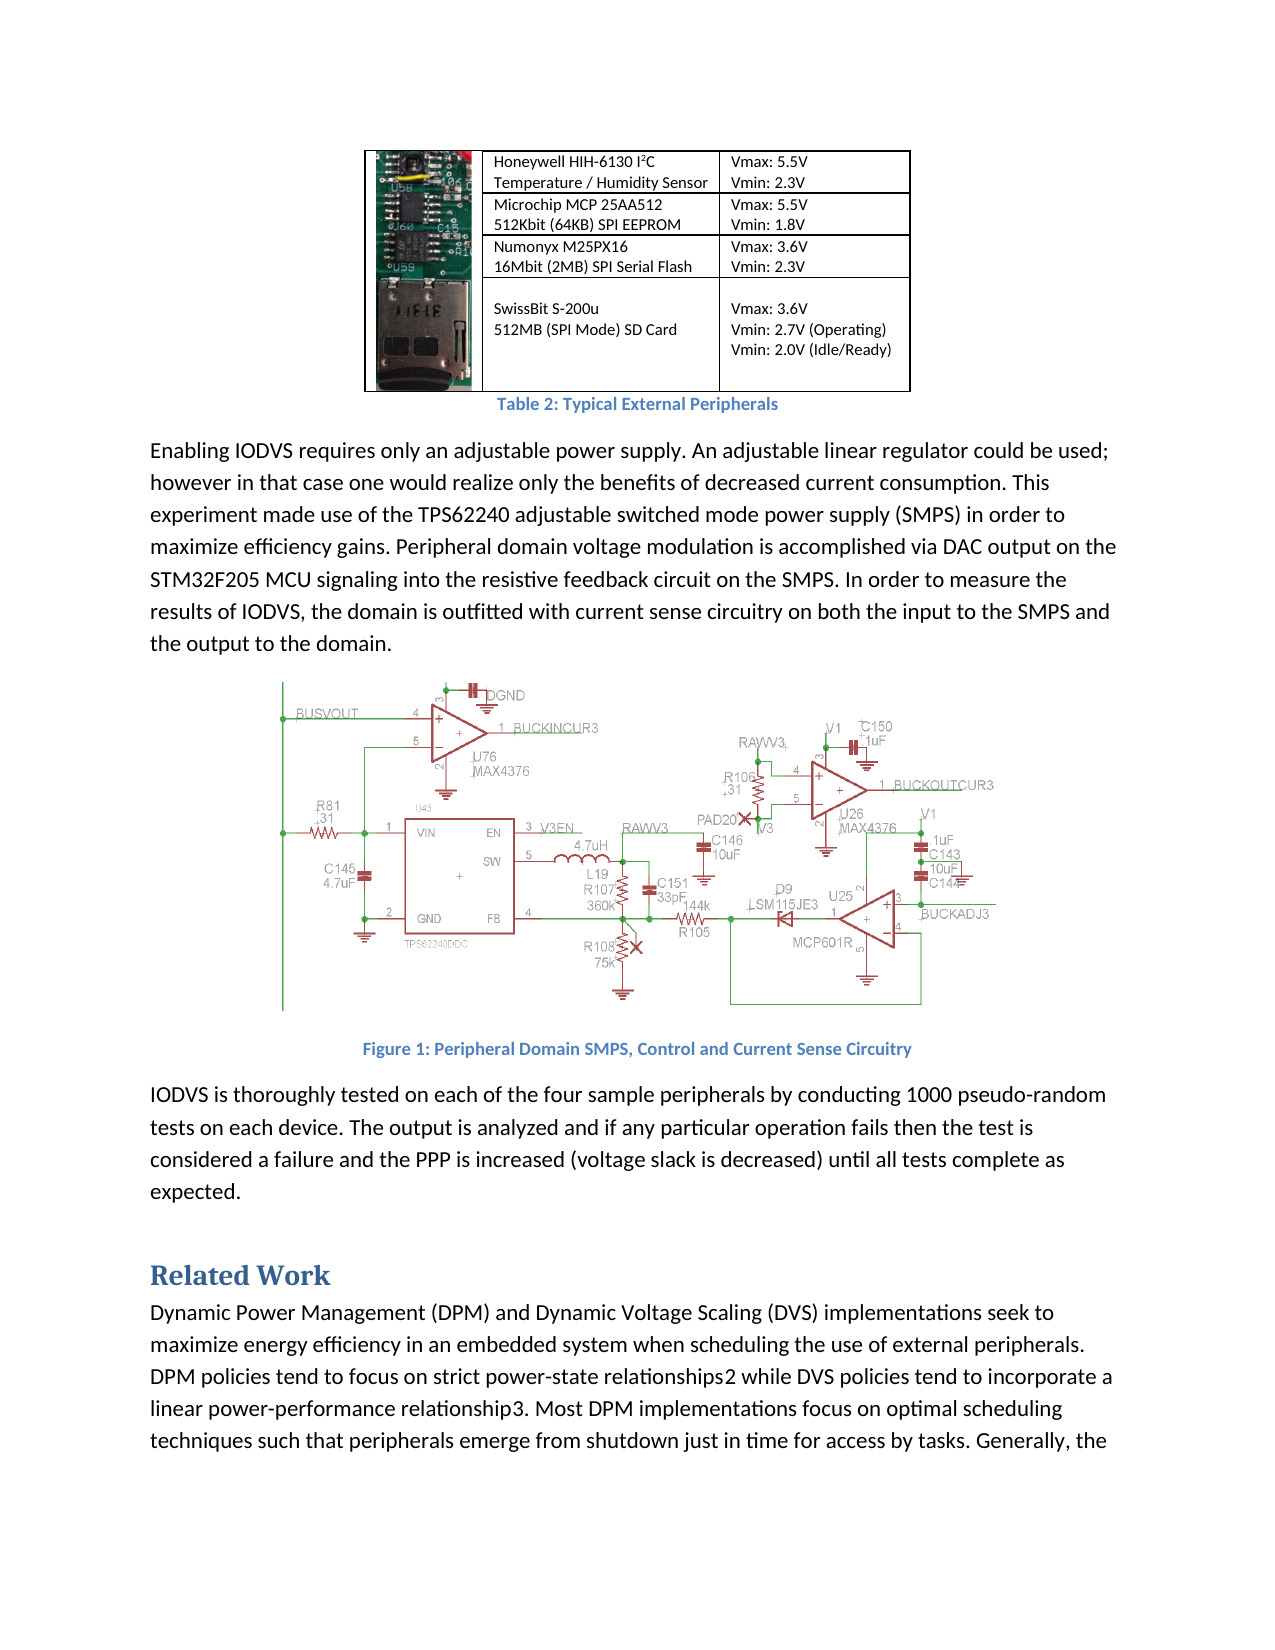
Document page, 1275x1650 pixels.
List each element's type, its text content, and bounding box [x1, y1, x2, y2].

text Enabling IODVS requires only an adjustable power supply. An adjustable linear regulator could be used; however in that case one would realize only the benefits of decreased current consumption. This experiment made use of the TPS62240 adjustable switched mode power supply (SMPS) in order to maximize efficiency gains. Peripheral domain voltage modulation is accomplished via DAC output on the STM32F205 MCU signaling into the resistive feedback circuit on the SMPS. In order to measure the results of IODVS, the domain is outfitted with current sense circuitry on both the input to the SMPS and the output to the domain. [150, 436, 1125, 657]
table_cell Vmax: 3.6V Vmin: 2.3V [720, 236, 909, 277]
text Table 2: Typical External Peripherals [150, 392, 1125, 415]
picture [376, 151, 472, 391]
table_cell Vmax: 3.6V Vmin: 2.7V (Operating) Vmin: 2.0V (Idle/Ready) [720, 278, 909, 391]
table_cell Microchip MCP 25AA512 512Kbit (64KB) SPI EEPROM [483, 194, 719, 234]
picture [278, 682, 996, 1012]
table_header Honeywell HIH-6130 I2C Temperature / Humidity Sensor [483, 152, 719, 192]
table_header [472, 151, 482, 391]
table_cell SwissBit S-200u 512MB (SPI Mode) SD Card [483, 278, 719, 391]
table_cell Numonyx M25PX16 16Mbit (2MB) SPI Serial Flash [483, 236, 719, 277]
table_header [366, 151, 376, 391]
table_cell Vmax: 5.5V Vmin: 1.8V [720, 194, 909, 234]
table_header Vmax: 5.5V Vmin: 2.3V [720, 152, 909, 192]
subtitle Related Work [150, 1259, 1125, 1293]
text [150, 1298, 1125, 1454]
text Figure 1: Peripheral Domain SMPS, Control and Current Sense Circuitry [150, 1037, 1125, 1060]
text IODVS is thoroughly tested on each of the four sample peripherals by conducting 1000 pseudo-random tests on each device. The output is analyzed and if any particular operation fails then the test is considered a failure and the PPP is increased (voltage slack is decreased) until all tests complete as expected. [150, 1081, 1125, 1205]
